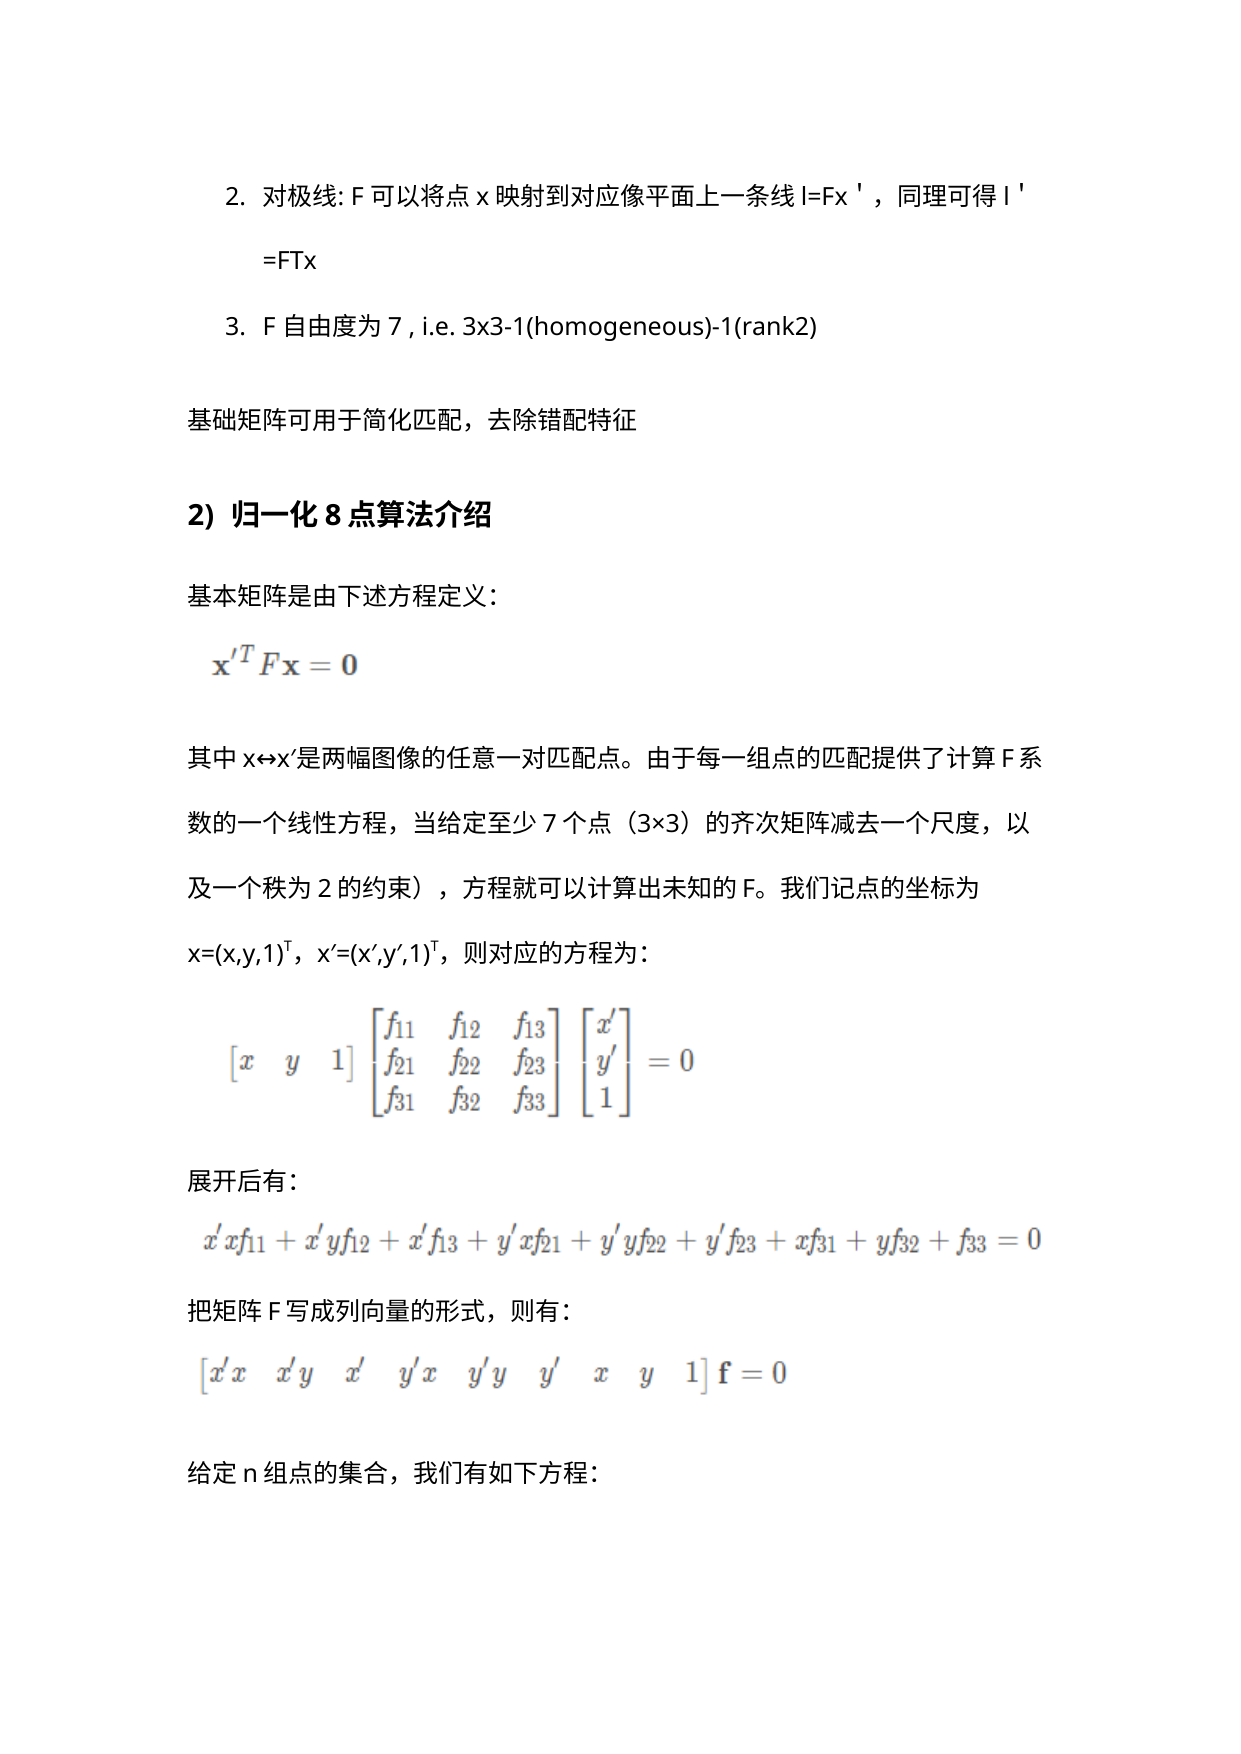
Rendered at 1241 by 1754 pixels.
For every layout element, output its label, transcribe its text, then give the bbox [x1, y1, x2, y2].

picture [187, 626, 384, 699]
list F 自由度为 7 , i.e. 3x3-1(homogeneous)-1(rank2) [225, 292, 1053, 357]
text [187, 1265, 1053, 1504]
picture [187, 1211, 1053, 1265]
picture [187, 1341, 805, 1409]
picture [187, 984, 737, 1144]
list 对极线: F 可以将点 x 映射到对应像平面上一条线l=Fx＇，同理可得 l＇=FTx [225, 162, 1053, 292]
text 基础矩阵可用于简化匹配，去除错配特征 [187, 386, 1053, 451]
list 归一化8点算法介绍 [187, 480, 1053, 545]
